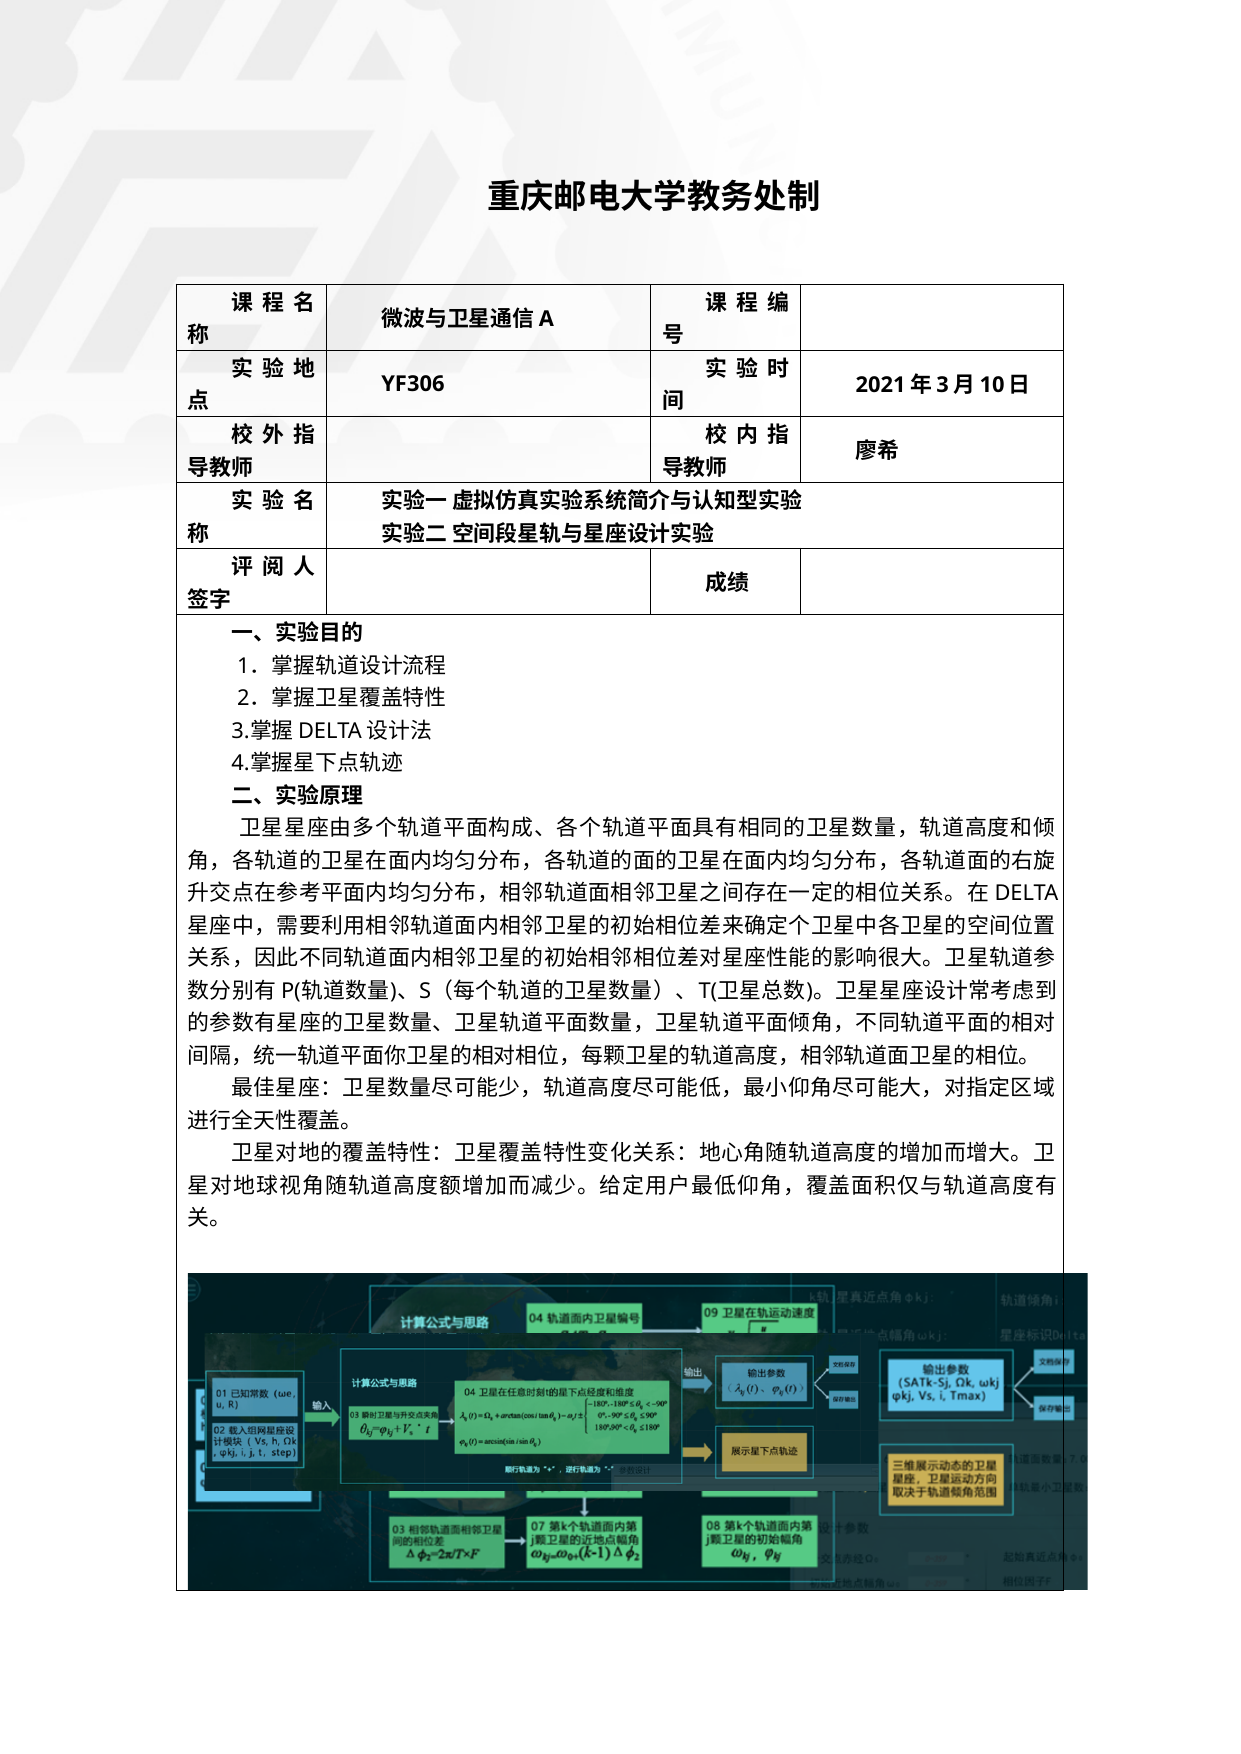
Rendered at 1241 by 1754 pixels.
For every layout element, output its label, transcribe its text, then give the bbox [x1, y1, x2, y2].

table_cell 校外指导教师 [177, 417, 326, 482]
table_header 课程名称 [177, 285, 326, 349]
picture [0, 0, 919, 522]
table_cell [327, 417, 650, 482]
table_cell 成绩 [651, 549, 800, 614]
picture [204, 1333, 879, 1491]
table_cell [801, 549, 1063, 614]
table_cell 实验地点 [177, 351, 326, 416]
table_cell 校内指导教师 [651, 417, 800, 482]
table_header 微波与卫星通信A [327, 285, 650, 349]
table_header 课程编号 [651, 285, 800, 349]
table_cell 评阅人签字 [177, 549, 326, 614]
table_cell YF306 [327, 351, 650, 416]
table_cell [177, 615, 1063, 1590]
table_cell 实验名称 [177, 483, 326, 548]
table_cell 廖希 [801, 417, 1063, 482]
table_cell 2021年3月10日 [801, 351, 1063, 416]
table_cell 实验一 虚拟仿真实验系统简介与认知型实验 实验二 空间段星轨与星座设计实验 [327, 483, 1063, 548]
picture [1064, 1273, 1088, 1590]
table_cell 实验时间 [651, 351, 800, 416]
text 重庆邮电大学教务处制 [187, 162, 1053, 227]
table_header [801, 285, 1063, 349]
table_cell [327, 549, 650, 614]
